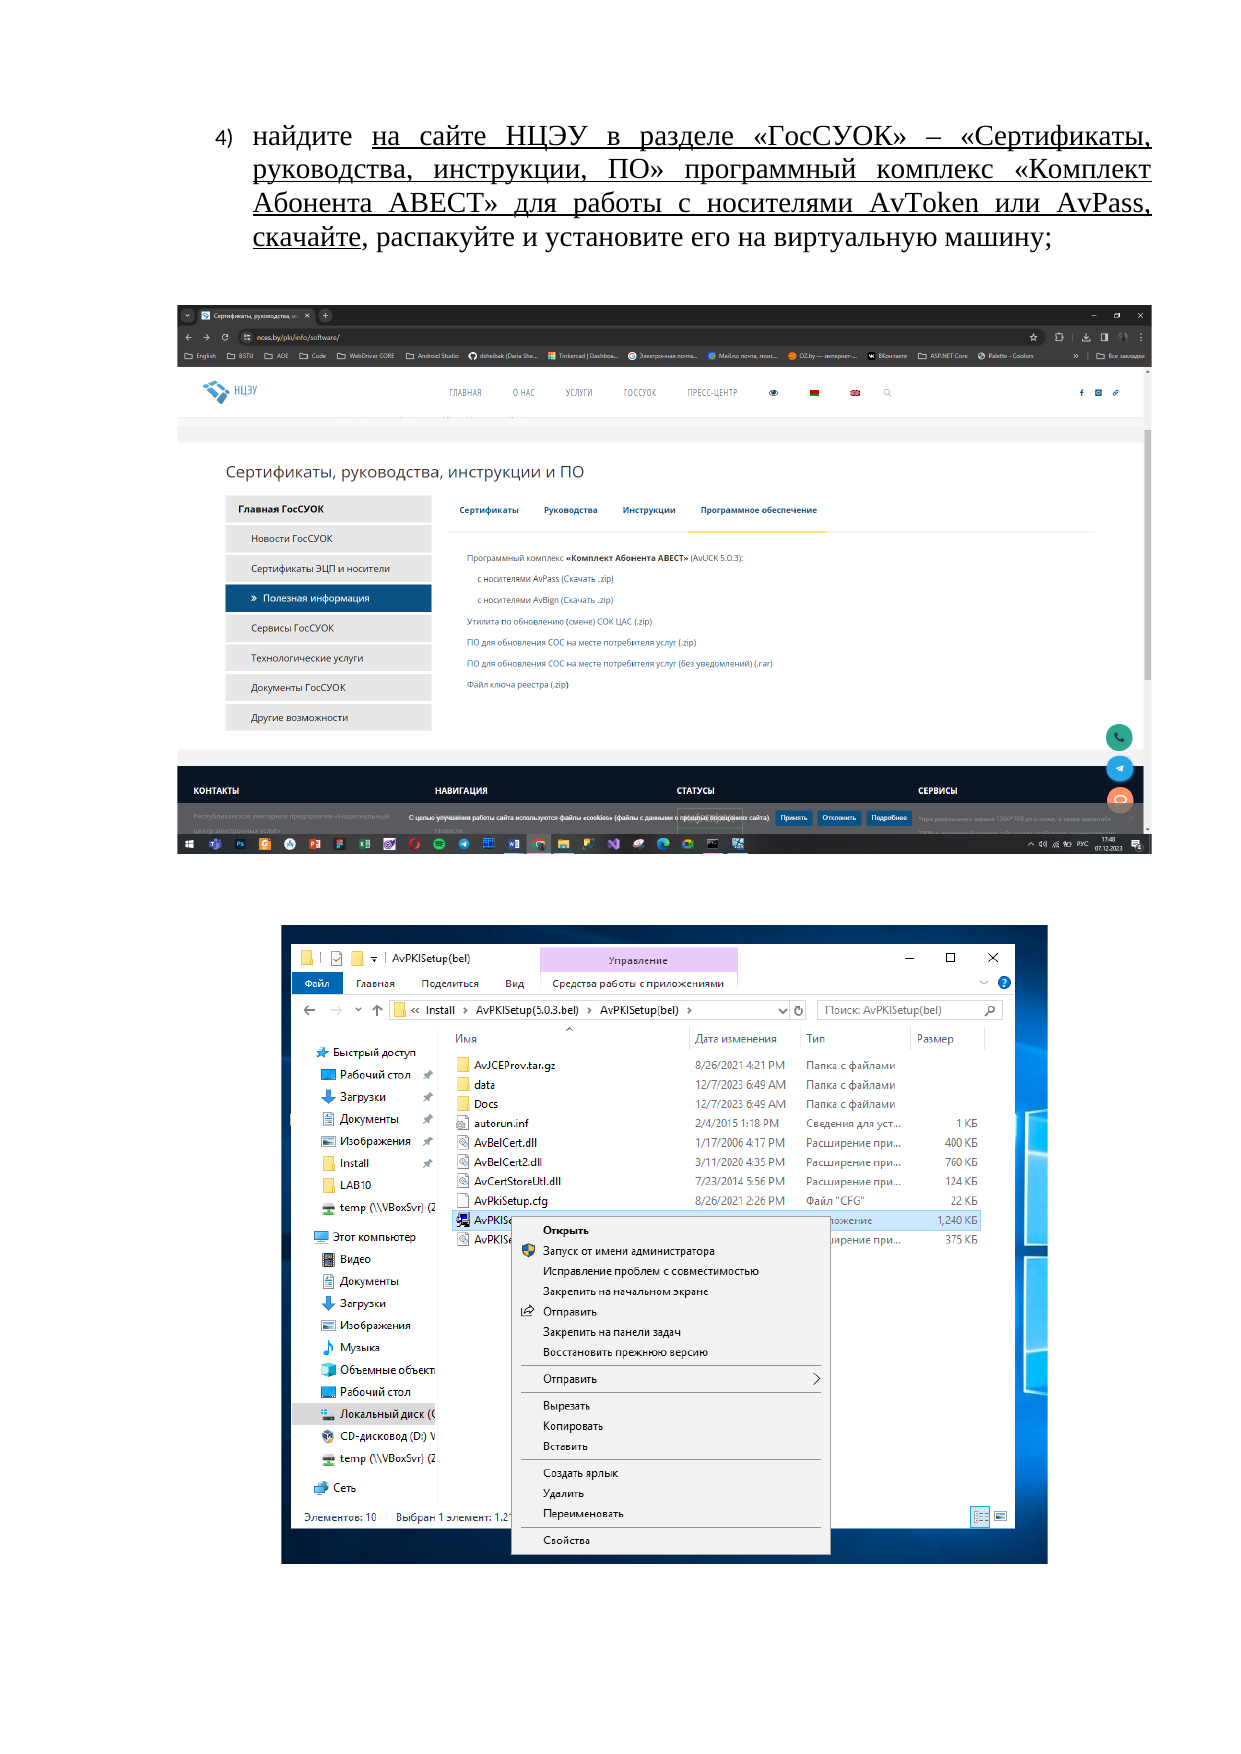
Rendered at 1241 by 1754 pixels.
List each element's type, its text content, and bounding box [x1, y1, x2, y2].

list найдите на сайте НЦЭУ в разделе «ГосСУОК» – «Сертификаты, руководства, инструкции, ПО» программный комплекс «Комплект Абонента АВЕСТ» для работы с носителями AvToken или AvPass, скачайте, распакуйте и установите его на виртуальную машину; [215, 118, 1152, 252]
picture [281, 925, 1048, 1564]
picture [177, 305, 1152, 854]
